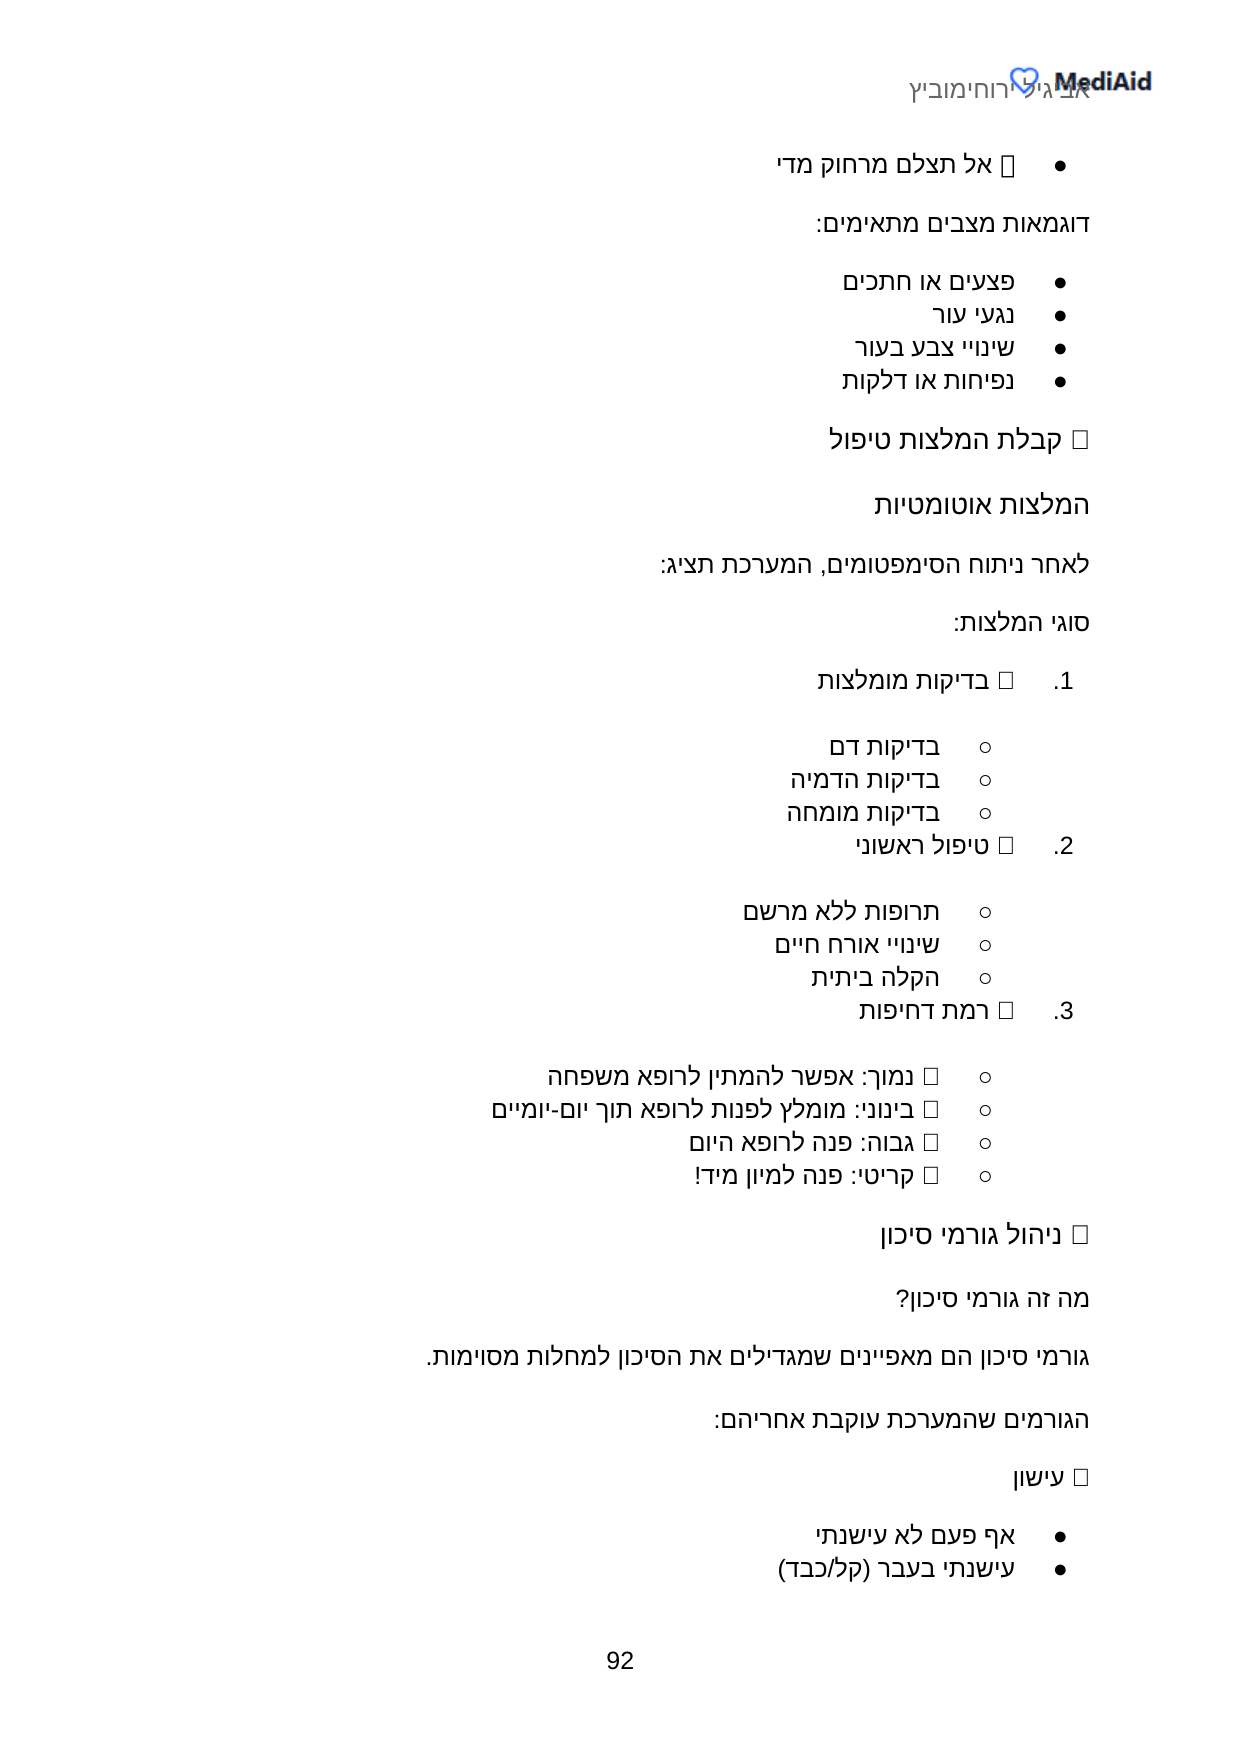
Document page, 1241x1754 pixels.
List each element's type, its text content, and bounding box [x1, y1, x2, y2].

list אף פעם לא עישנתי [150, 1521, 1053, 1549]
list בדיקות דם [150, 732, 978, 761]
text 💡 קבלת המלצות טיפול [150, 424, 1090, 455]
list 🟡 בינוני: מומלץ לפנות לרופא תוך יום-יומיים [150, 1095, 978, 1124]
text המלצות אוטומטיות [150, 489, 1090, 520]
text 📊 ניהול גורמי סיכון [150, 1219, 1090, 1251]
list 🏥 רמת דחיפות [150, 996, 1053, 1058]
list תרופות ללא מרשם [150, 897, 978, 926]
list 🟠 גבוה: פנה לרופא היום [150, 1128, 978, 1157]
list ❌ אל תצלם מרחוק מדי [150, 150, 1053, 179]
list 📋 בדיקות מומלצות [150, 666, 1053, 728]
text לאחר ניתוח הסימפטומים, המערכת תציג: [150, 550, 1090, 579]
text הגורמים שהמערכת עוקבת אחריהם: [150, 1404, 1090, 1433]
list 🔴 קריטי: פנה למיון מיד! [150, 1161, 978, 1190]
list בדיקות הדמיה [150, 765, 978, 794]
picture [998, 46, 1192, 100]
text סוגי המלצות: [150, 608, 1090, 637]
list 🟢 נמוך: אפשר להמתין לרופא משפחה [150, 1062, 978, 1091]
list הקלה ביתית [150, 963, 978, 992]
text גורמי סיכון הם מאפיינים שמגדילים את הסיכון למחלות מסוימות. [150, 1342, 1090, 1371]
text 🚬 עישון [150, 1463, 1090, 1491]
list שינויי צבע בעור [150, 333, 1053, 362]
list עישנתי בעבר (קל/כבד) [150, 1554, 1053, 1582]
list 💊 טיפול ראשוני [150, 831, 1053, 893]
list נגעי עור [150, 300, 1053, 328]
text דוגמאות מצבים מתאימים: [150, 209, 1090, 237]
list נפיחות או דלקות [150, 366, 1053, 394]
list שינויי אורח חיים [150, 930, 978, 959]
list פצעים או חתכים [150, 267, 1053, 296]
text מה זה גורמי סיכון? [150, 1284, 1090, 1313]
list בדיקות מומחה [150, 798, 978, 827]
